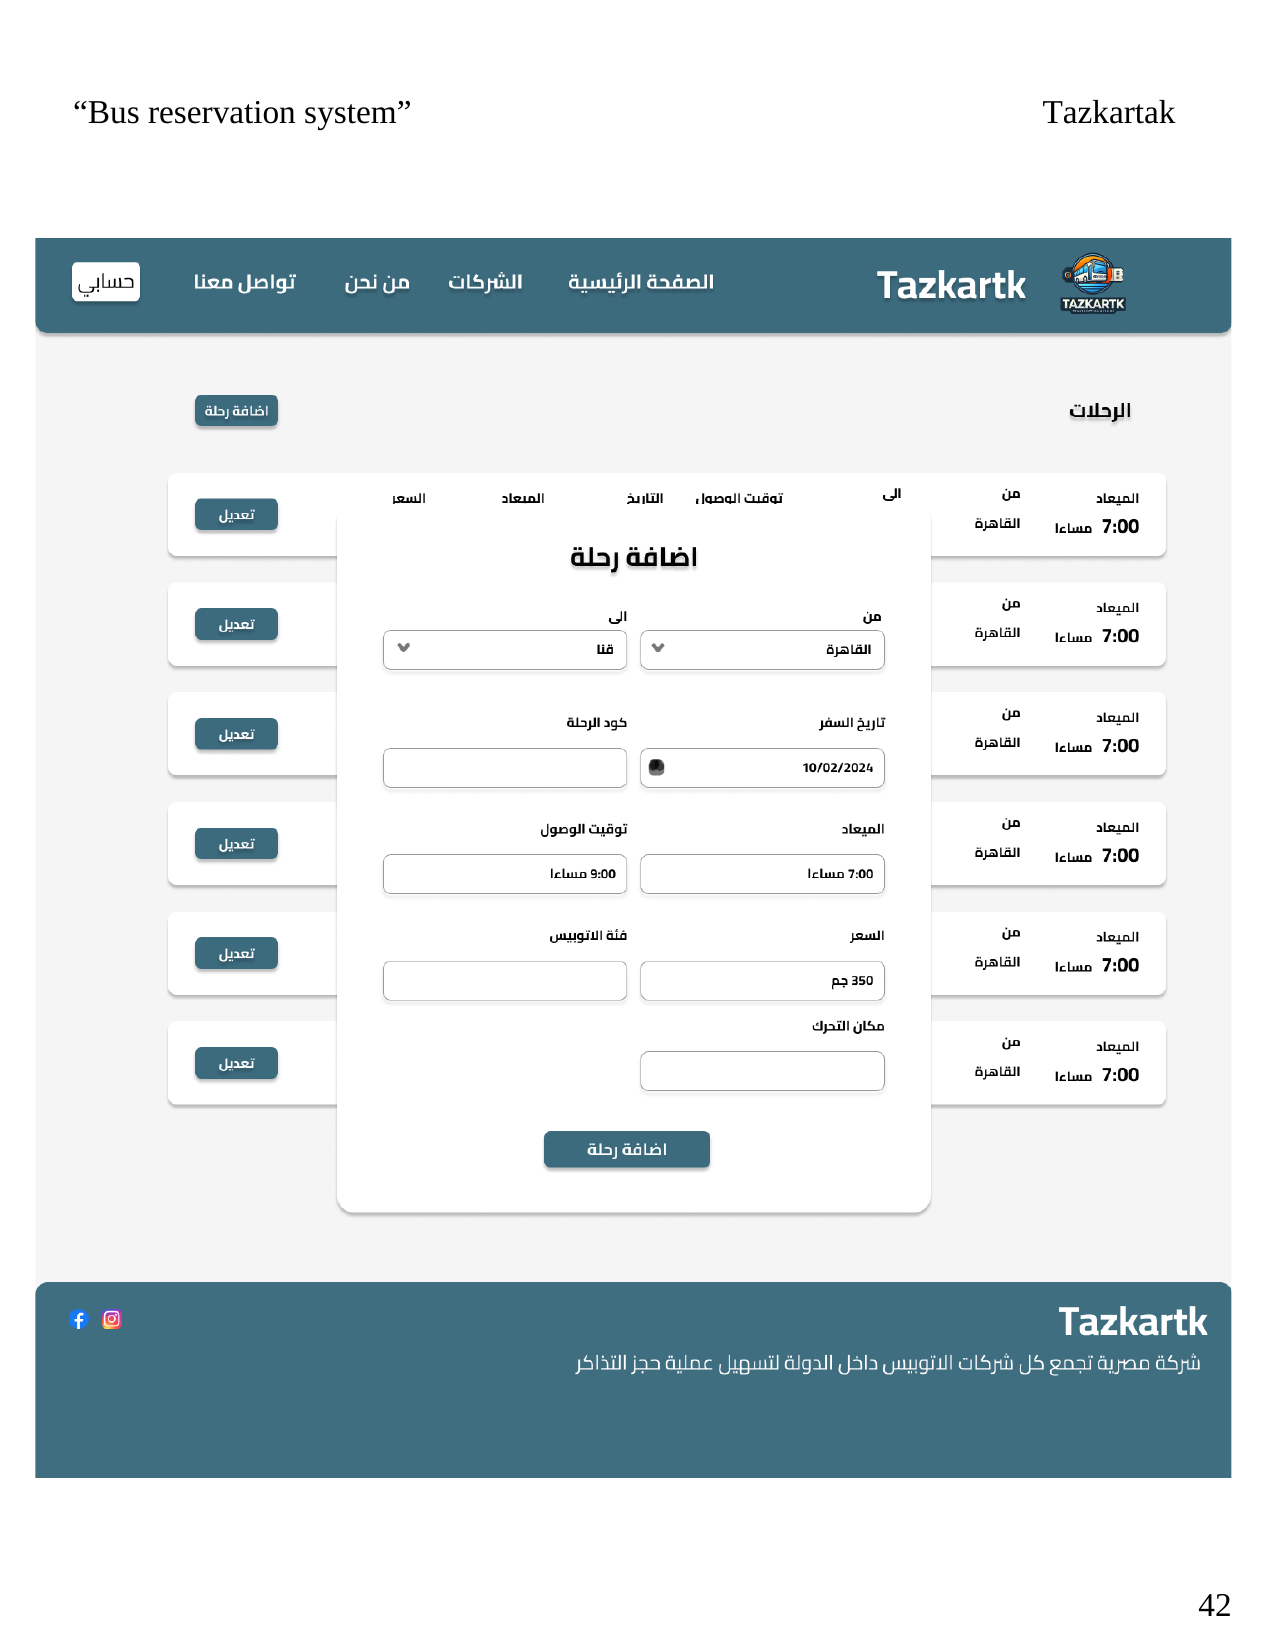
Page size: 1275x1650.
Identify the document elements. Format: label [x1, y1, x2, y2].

picture [35, 238, 1232, 1478]
